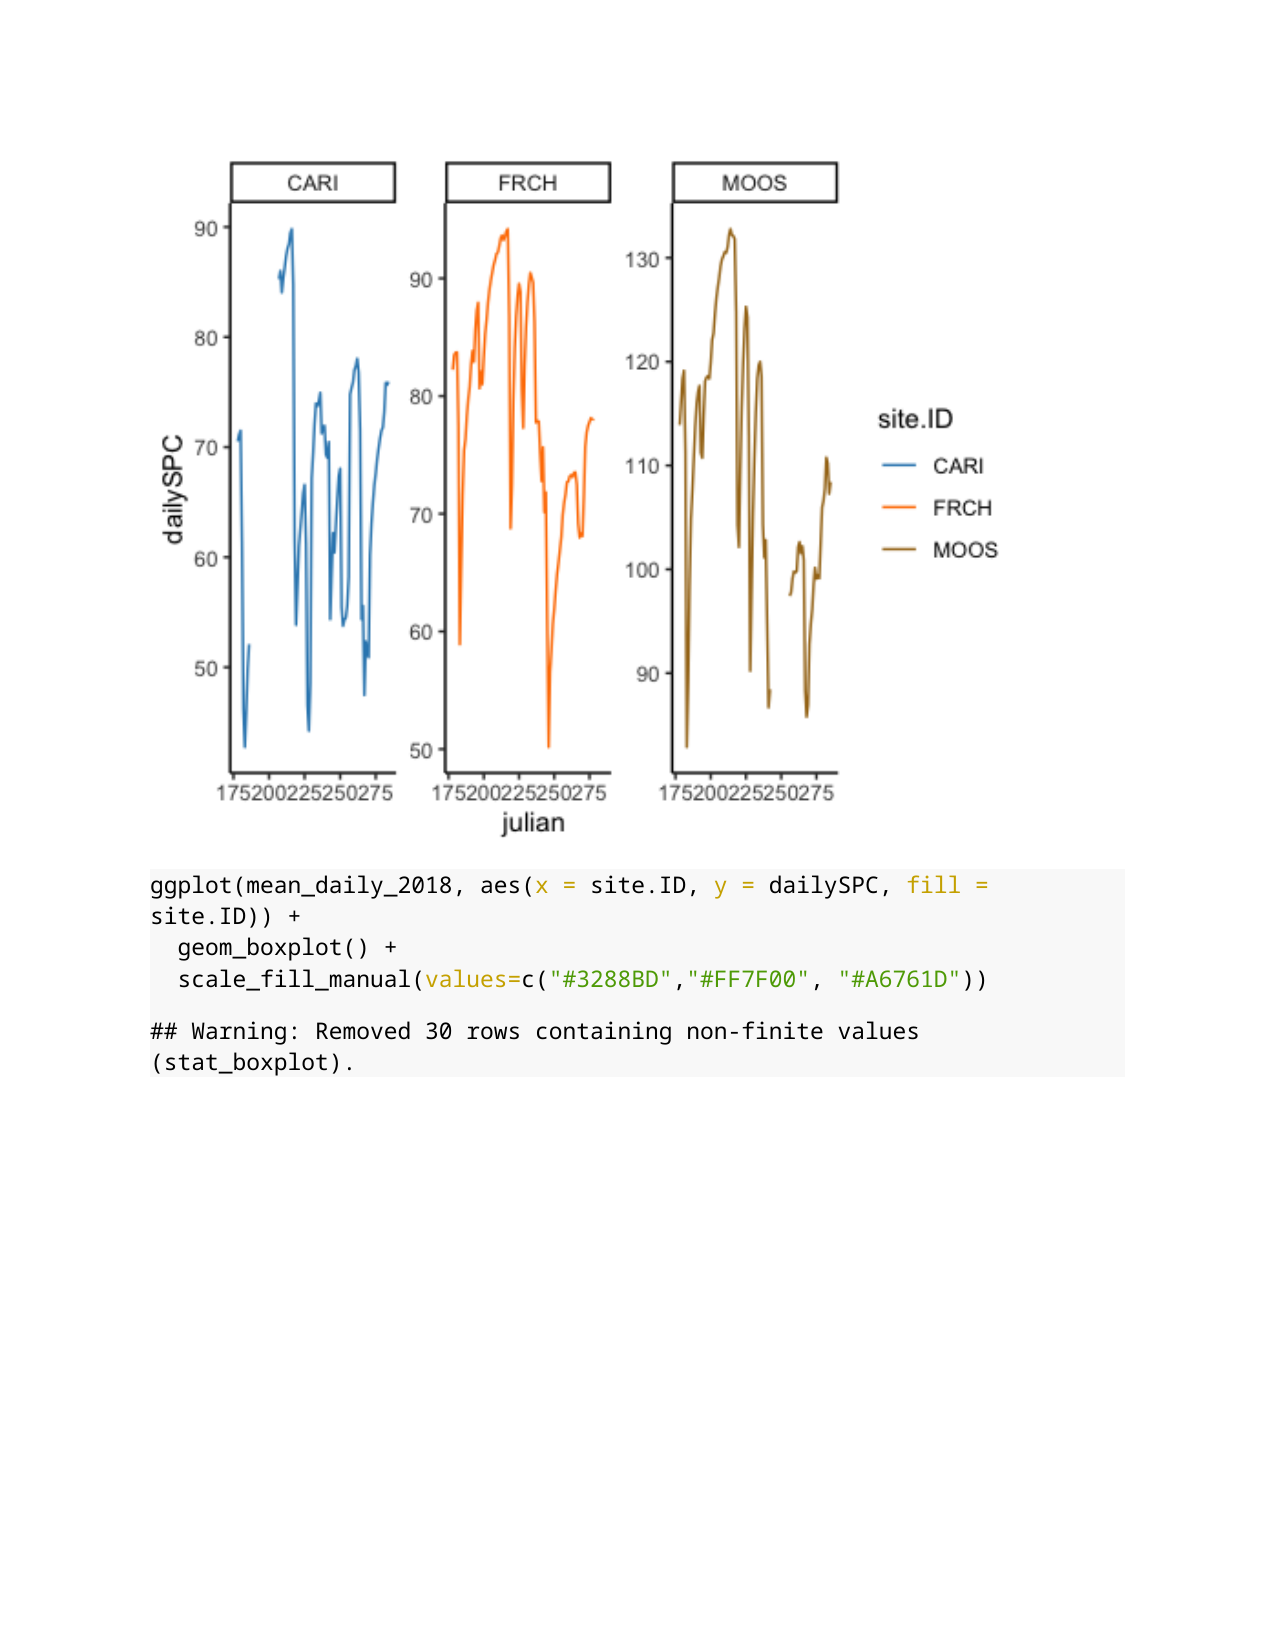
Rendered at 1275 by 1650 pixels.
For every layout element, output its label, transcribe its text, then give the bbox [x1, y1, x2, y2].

picture [150, 150, 1025, 850]
text ## Warning: Removed 30 rows containing non-finite values (stat_boxplot). [150, 1014, 1125, 1077]
text ggplot(mean_daily_2018, aes(x = site.ID, y = dailySPC, fill = site.ID)) + geom_boxplot() + scale_fill_manual(values=c("#3288BD","#FF7F00", "#A6761D")) [150, 869, 1125, 994]
